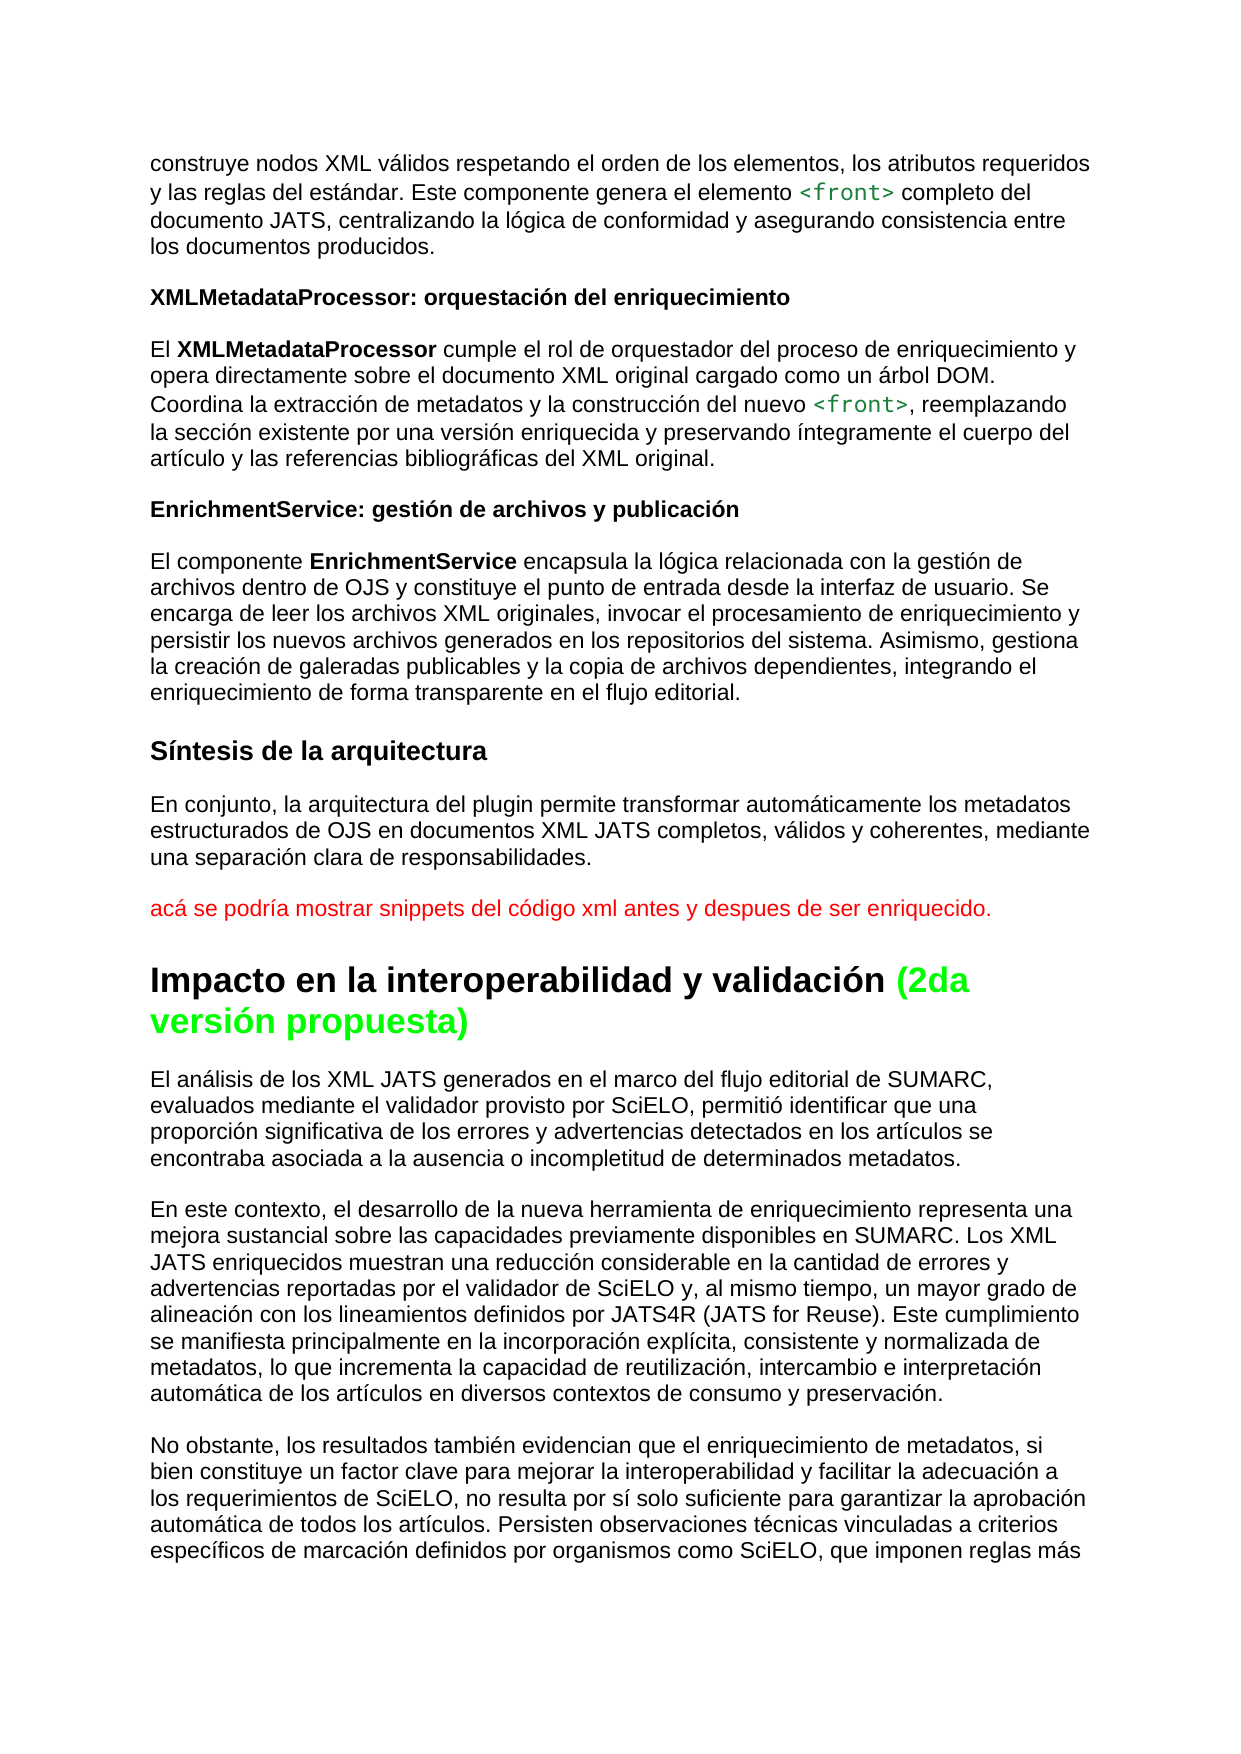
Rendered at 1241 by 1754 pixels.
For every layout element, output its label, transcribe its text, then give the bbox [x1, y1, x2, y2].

subtitle EnrichmentService: gestión de archivos y publicación [150, 496, 1090, 523]
text El XMLMetadataProcessor cumple el rol de orquestador del proceso de enriquecimiento y opera directamente sobre el documento XML original cargado como un árbol DOM. Coordina la extracción de metadatos y la construcción del nuevo <front>, reemplazando la sección existente por una versión enriquecida y preservando íntegramente el cuerpo del artículo y las referencias bibliográficas del XML original. [150, 336, 1090, 471]
text El componente EnrichmentService encapsula la lógica relacionada con la gestión de archivos dentro de OJS y constituye el punto de entrada desde la interfaz de usuario. Se encarga de leer los archivos XML originales, invocar el procesamiento de enriquecimiento y persistir los nuevos archivos generados en los repositorios del sistema. Asimismo, gestiona la creación de galeradas publicables y la copia de archivos dependientes, integrando el enriquecimiento de forma transparente en el flujo editorial. [150, 548, 1090, 706]
subtitle Síntesis de la arquitectura [150, 735, 1090, 766]
text En conjunto, la arquitectura del plugin permite transformar automáticamente los metadatos estructurados de OJS en documentos XML JATS completos, válidos y coherentes, mediante una separación clara de responsabilidades. [150, 791, 1090, 870]
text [150, 1432, 1090, 1563]
subtitle XMLMetadataProcessor: orquestación del enriquecimiento [150, 284, 1090, 311]
text acá se podría mostrar snippets del código xml antes y despues de ser enriquecido. [150, 895, 1090, 922]
text En este contexto, el desarrollo de la nueva herramienta de enriquecimiento representa una mejora sustancial sobre las capacidades previamente disponibles en SUMARC. Los XML JATS enriquecidos muestran una reducción considerable en la cantidad de errores y advertencias reportadas por el validador de SciELO y, al mismo tiempo, un mayor grado de alineación con los lineamientos definidos por JATS4R (JATS for Reuse). Este cumplimiento se manifiesta principalmente en la incorporación explícita, consistente y normalizada de metadatos, lo que incrementa la capacidad de reutilización, intercambio e interpretación automática de los artículos en diversos contextos de consumo y preservación. [150, 1196, 1090, 1407]
subtitle Impacto en la interoperabilidad y validación (2da versión propuesta) [150, 959, 1090, 1041]
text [150, 150, 1090, 259]
text El análisis de los XML JATS generados en el marco del flujo editorial de SUMARC, evaluados mediante el validador provisto por SciELO, permitió identificar que una proporción significativa de los errores y advertencias detectados en los artículos se encontraba asociada a la ausencia o incompletitud de determinados metadatos. [150, 1066, 1090, 1171]
